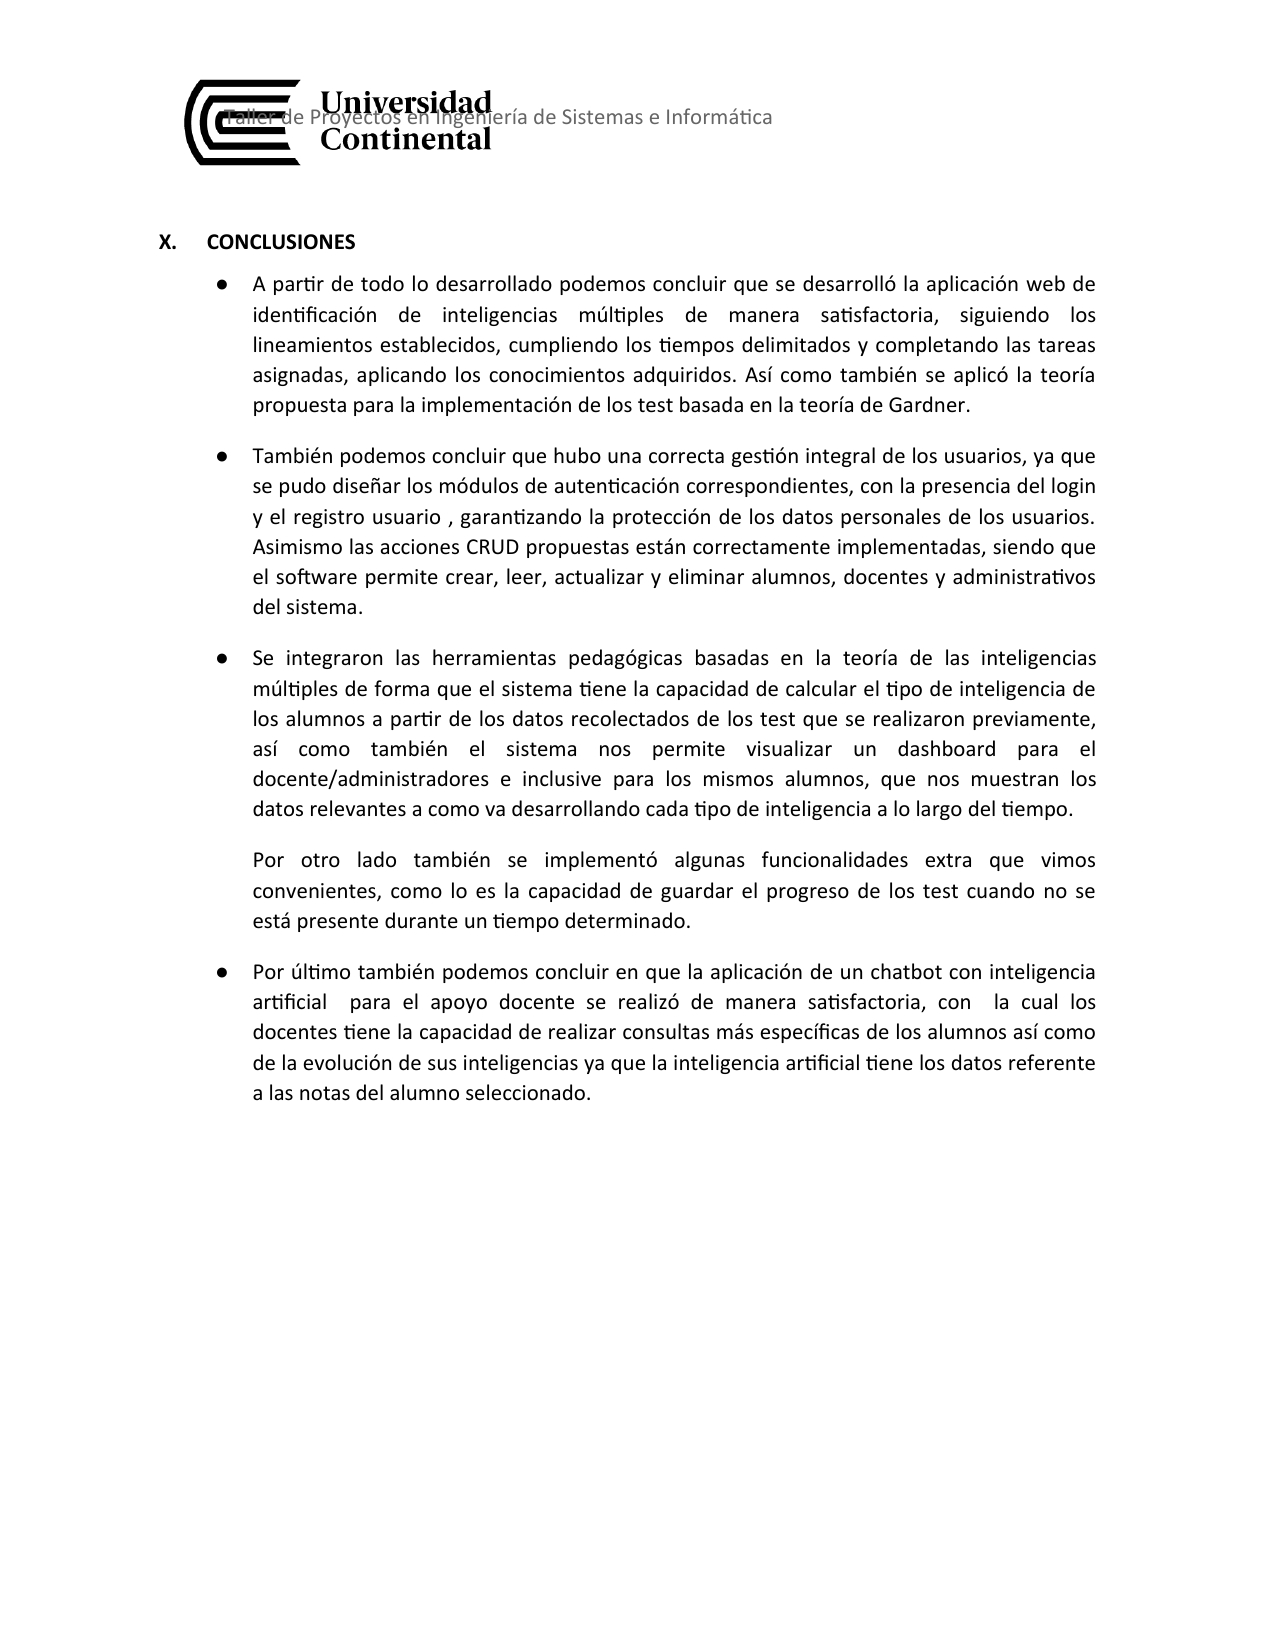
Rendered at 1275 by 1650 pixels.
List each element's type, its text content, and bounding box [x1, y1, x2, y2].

list Se integraron las herramientas pedagógicas basadas en la teoría de las inteligencias múltiples de forma que el sistema tiene la capacidad de calcular el tipo de inteligencia de los alumnos a partir de los datos recolectados de los test que se realizaron previamente, así como también el sistema nos permite visualizar un dashboard para el docente/administradores e inclusive para los mismos alumnos, que nos muestran los datos relevantes a como va desarrollando cada tipo de inteligencia a lo largo del tiempo. [215, 643, 1098, 823]
subtitle CONCLUSIONES [177, 227, 1098, 255]
text Por otro lado también se implementó algunas funcionalidades extra que vimos convenientes, como lo es la capacidad de guardar el progreso de los test cuando no se está presente durante un tiempo determinado. [252, 846, 1098, 934]
list A partir de todo lo desarrollado podemos concluir que se desarrolló la aplicación web de identificación de inteligencias múltiples de manera satisfactoria, siguiendo los lineamientos establecidos, cumpliendo los tiempos delimitados y completando las tareas asignadas, aplicando los conocimientos adquiridos. Así como también se aplicó la teoría propuesta para la implementación de los test basada en la teoría de Gardner. [215, 269, 1098, 418]
list Por último también podemos concluir en que la aplicación de un chatbot con inteligencia artificial para el apoyo docente se realizó de manera satisfactoria, con la cual los docentes tiene la capacidad de realizar consultas más específicas de los alumnos así como de la evolución de sus inteligencias ya que la inteligencia artificial tiene los datos referente a las notas del alumno seleccionado. [215, 957, 1098, 1106]
list También podemos concluir que hubo una correcta gestión integral de los usuarios, ya que se pudo diseñar los módulos de autenticación correspondientes, con la presencia del login y el registro usuario , garantizando la protección de los datos personales de los usuarios. Asimismo las acciones CRUD propuestas están correctamente implementadas, siendo que el software permite crear, leer, actualizar y eliminar alumnos, docentes y administrativos del sistema. [215, 441, 1098, 621]
picture [180, 76, 496, 168]
